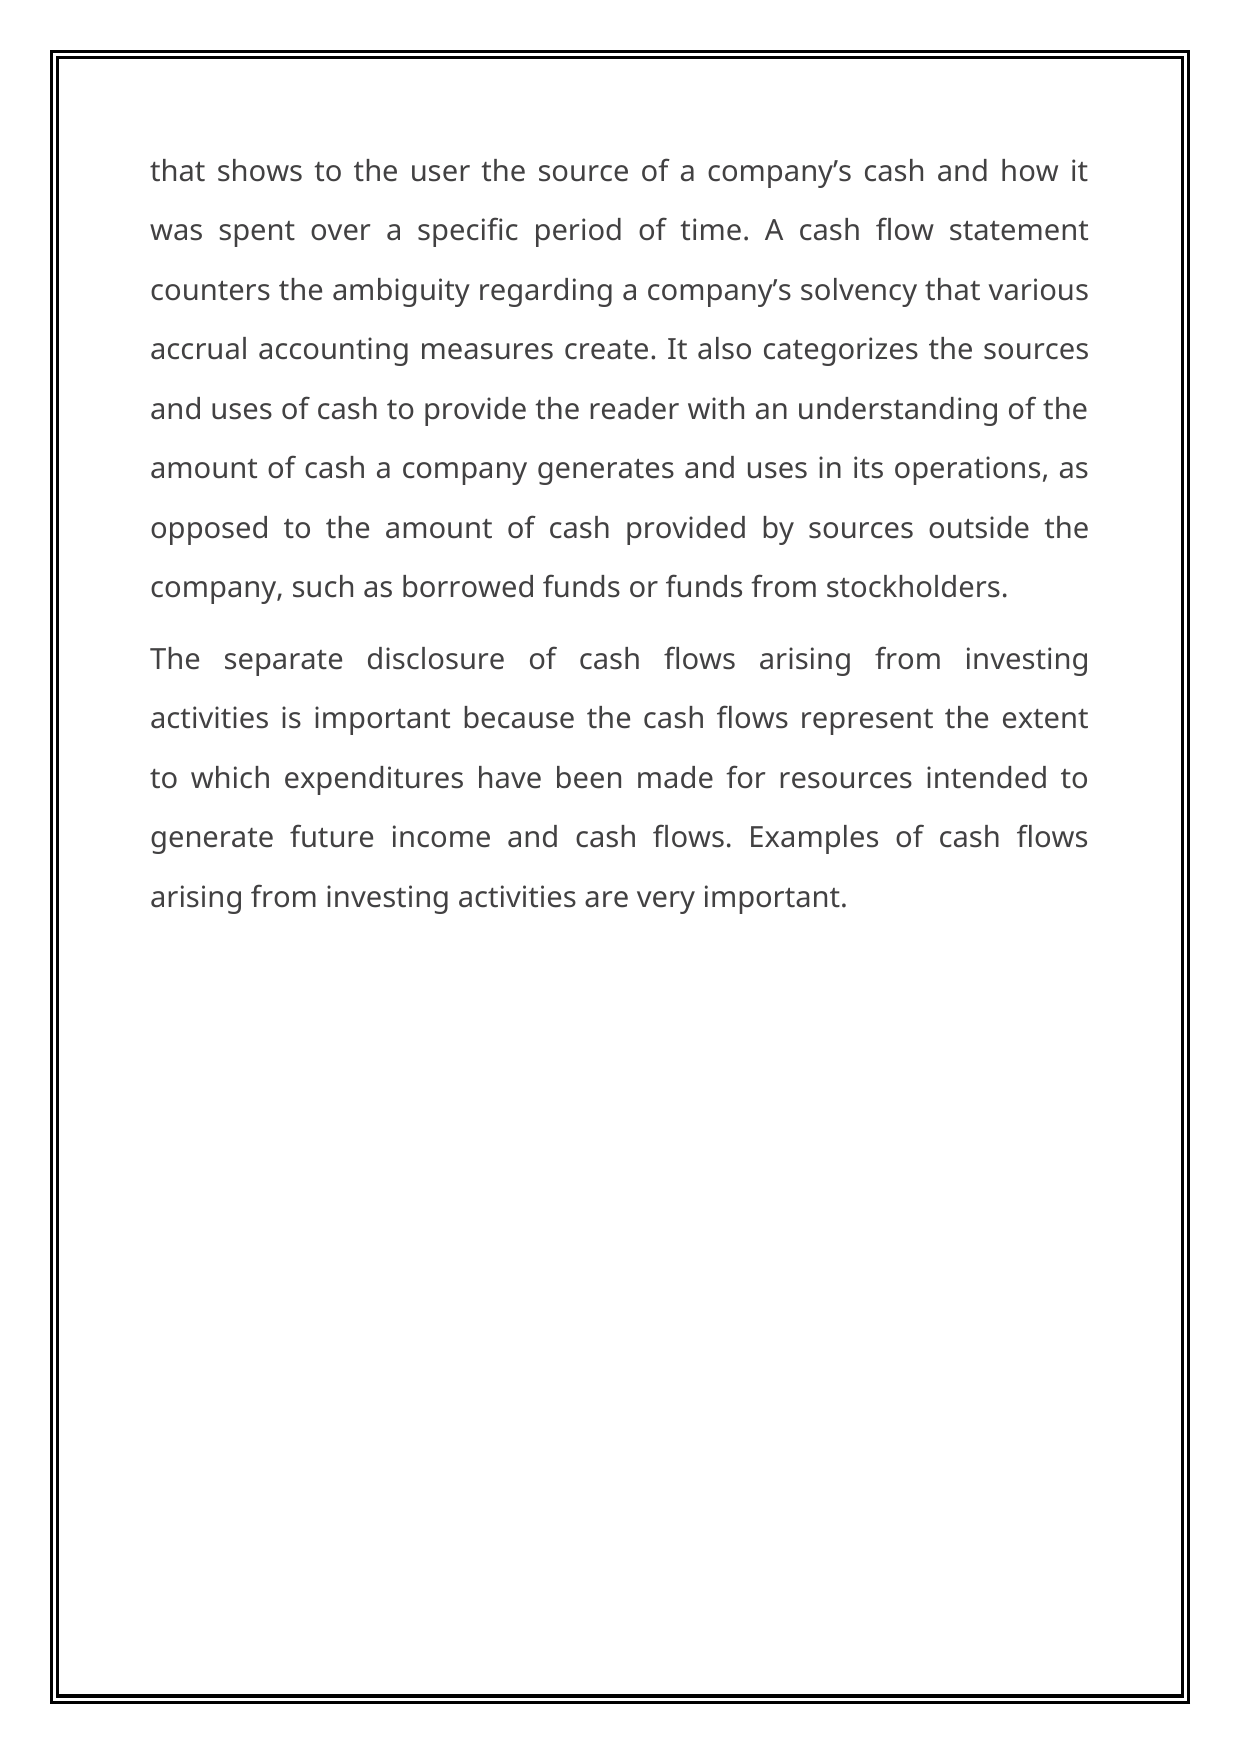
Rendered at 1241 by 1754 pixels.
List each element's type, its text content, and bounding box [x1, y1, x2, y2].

text The separate disclosure of cash flows arising from investing activities is important because the cash flows represent the extent to which expenditures have been made for resources intended to generate future income and cash flows. Examples of cash flows arising from investing activities are very important. [150, 638, 1090, 916]
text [150, 150, 1090, 606]
